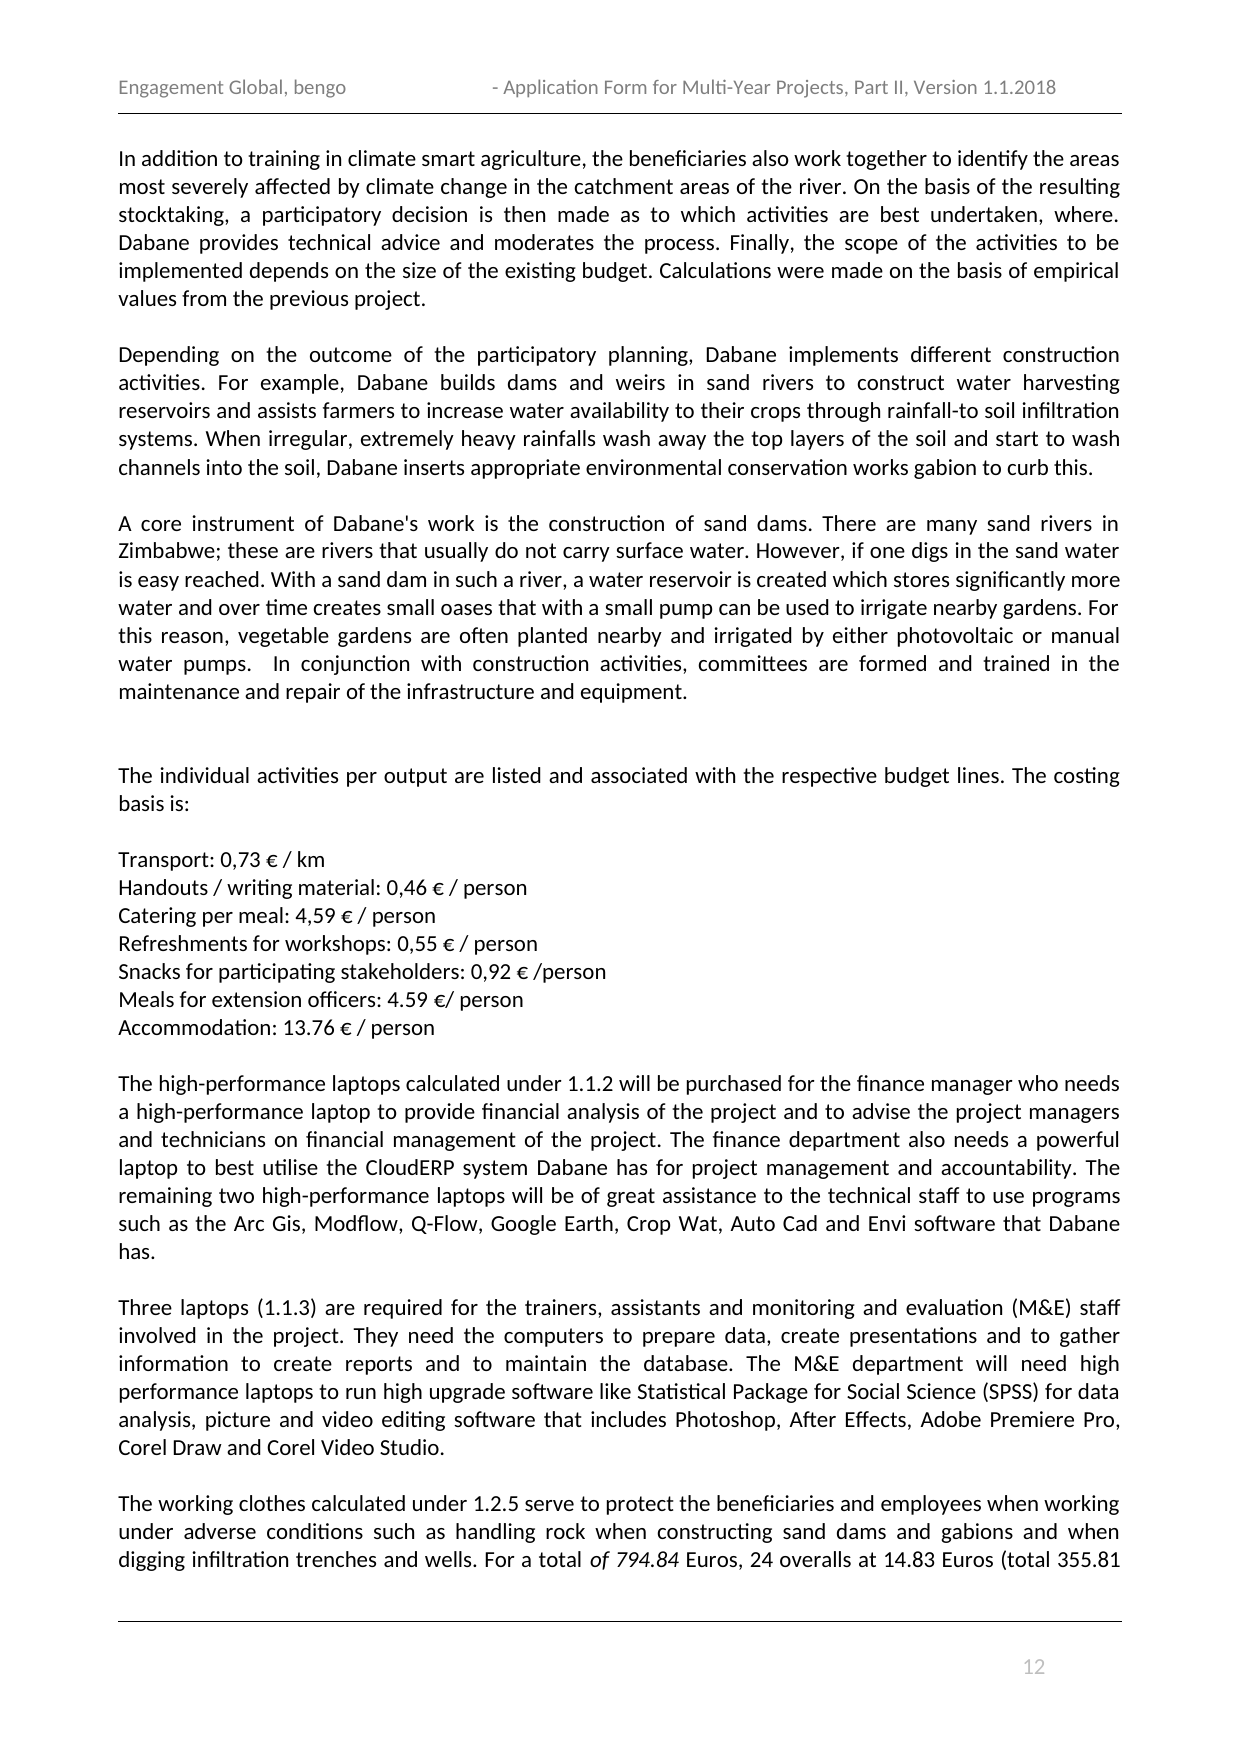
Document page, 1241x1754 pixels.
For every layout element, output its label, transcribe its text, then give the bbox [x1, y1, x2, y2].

text Handouts / writing material: 0,46 € / person [118, 873, 1122, 901]
text Refreshments for workshops: 0,55 € / person [118, 929, 1122, 957]
text Snacks for participating stakeholders: 0,92 € /person [118, 957, 1122, 985]
text In addition to training in climate smart agriculture, the beneficiaries also work together to identify the areas most severely affected by climate change in the catchment areas of the river. On the basis of the resulting stocktaking, a participatory decision is then made as to which activities are best undertaken, where. Dabane provides technical advice and moderates the process. Finally, the scope of the activities to be implemented depends on the size of the existing budget. Calculations were made on the basis of empirical values from the previous project. [118, 144, 1122, 312]
text Accommodation: 13.76 € / person [118, 1013, 1122, 1041]
text Three laptops (1.1.3) are required for the trainers, assistants and monitoring and evaluation (M&E) staff involved in the project. They need the computers to prepare data, create presentations and to gather information to create reports and to maintain the database. The M&E department will need high performance laptops to run high upgrade software like Statistical Package for Social Science (SPSS) for data analysis, picture and video editing software that includes Photoshop, After Effects, Adobe Premiere Pro, Corel Draw and Corel Video Studio. [118, 1293, 1122, 1461]
text Catering per meal: 4,59 € / person [118, 901, 1122, 929]
text Transport: 0,73 € / km [118, 845, 1122, 873]
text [118, 1489, 1122, 1573]
text The individual activities per output are listed and associated with the respective budget lines. The costing basis is: [118, 761, 1122, 817]
text Meals for extension officers: 4.59 €/ person [118, 985, 1122, 1013]
text Depending on the outcome of the participatory planning, Dabane implements different construction activities. For example, Dabane builds dams and weirs in sand rivers to construct water harvesting reservoirs and assists farmers to increase water availability to their crops through rainfall-to soil infiltration systems. When irregular, extremely heavy rainfalls wash away the top layers of the soil and start to wash channels into the soil, Dabane inserts appropriate environmental conservation works gabion to curb this. [118, 341, 1122, 481]
text The high-performance laptops calculated under 1.1.2 will be purchased for the finance manager who needs a high-performance laptop to provide financial analysis of the project and to advise the project managers and technicians on financial management of the project. The finance department also needs a powerful laptop to best utilise the CloudERP system Dabane has for project management and accountability. The remaining two high-performance laptops will be of great assistance to the technical staff to use programs such as the Arc Gis, Modflow, Q-Flow, Google Earth, Crop Wat, Auto Cad and Envi software that Dabane has. [118, 1069, 1122, 1265]
text A core instrument of Dabane's work is the construction of sand dams. There are many sand rivers in Zimbabwe; these are rivers that usually do not carry surface water. However, if one digs in the sand water is easy reached. With a sand dam in such a river, a water reservoir is created which stores significantly more water and over time creates small oases that with a small pump can be used to irrigate nearby gardens. For this reason, vegetable gardens are often planted nearby and irrigated by either photovoltaic or manual water pumps. In conjunction with construction activities, committees are formed and trained in the maintenance and repair of the infrastructure and equipment. [118, 509, 1122, 705]
